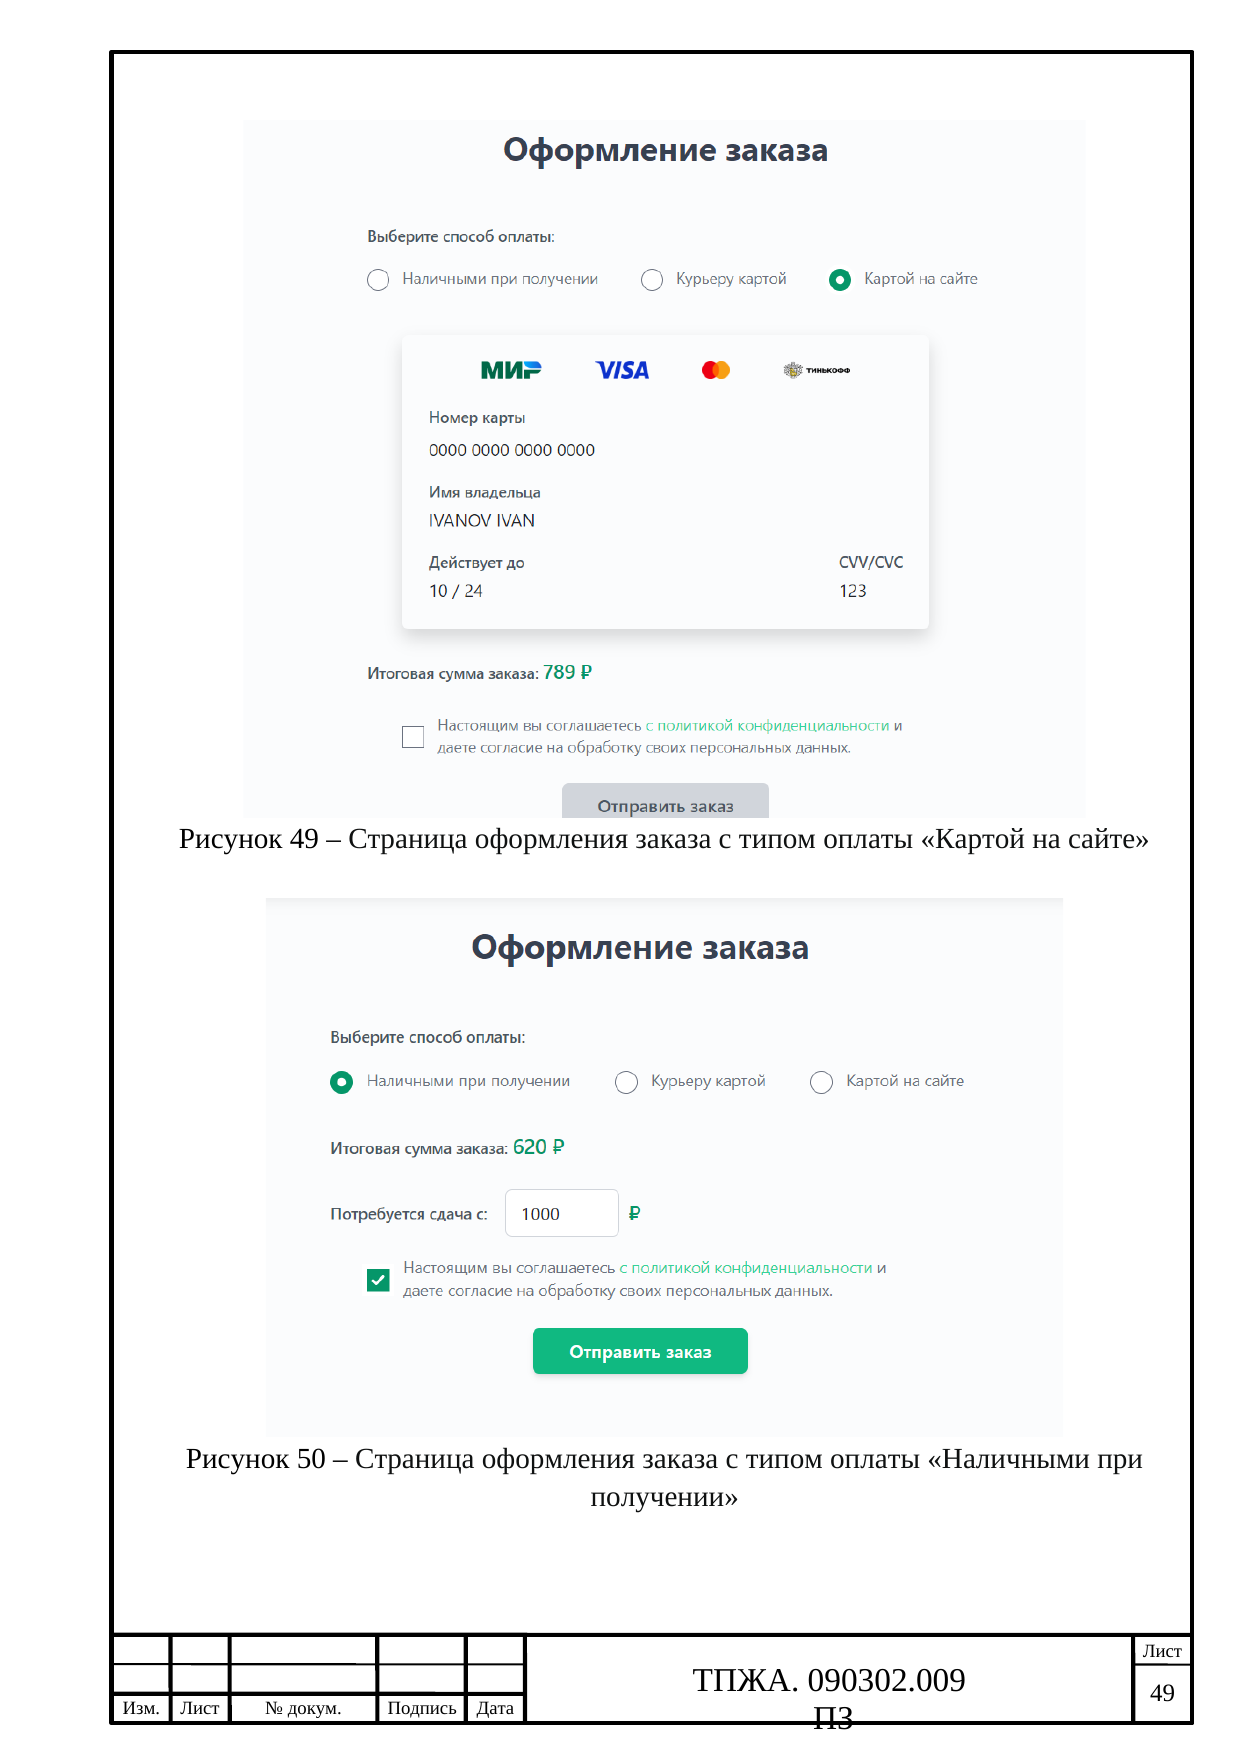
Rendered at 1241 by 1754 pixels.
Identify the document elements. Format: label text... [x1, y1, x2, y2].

text Рисунок 49 – Страница оформления заказа с типом оплаты «Картой на сайте» [177, 822, 1152, 855]
picture [265, 898, 1064, 1437]
text Рисунок 50 – Страница оформления заказа с типом оплаты «Наличными при получении» [177, 1441, 1152, 1513]
picture [243, 120, 1086, 818]
